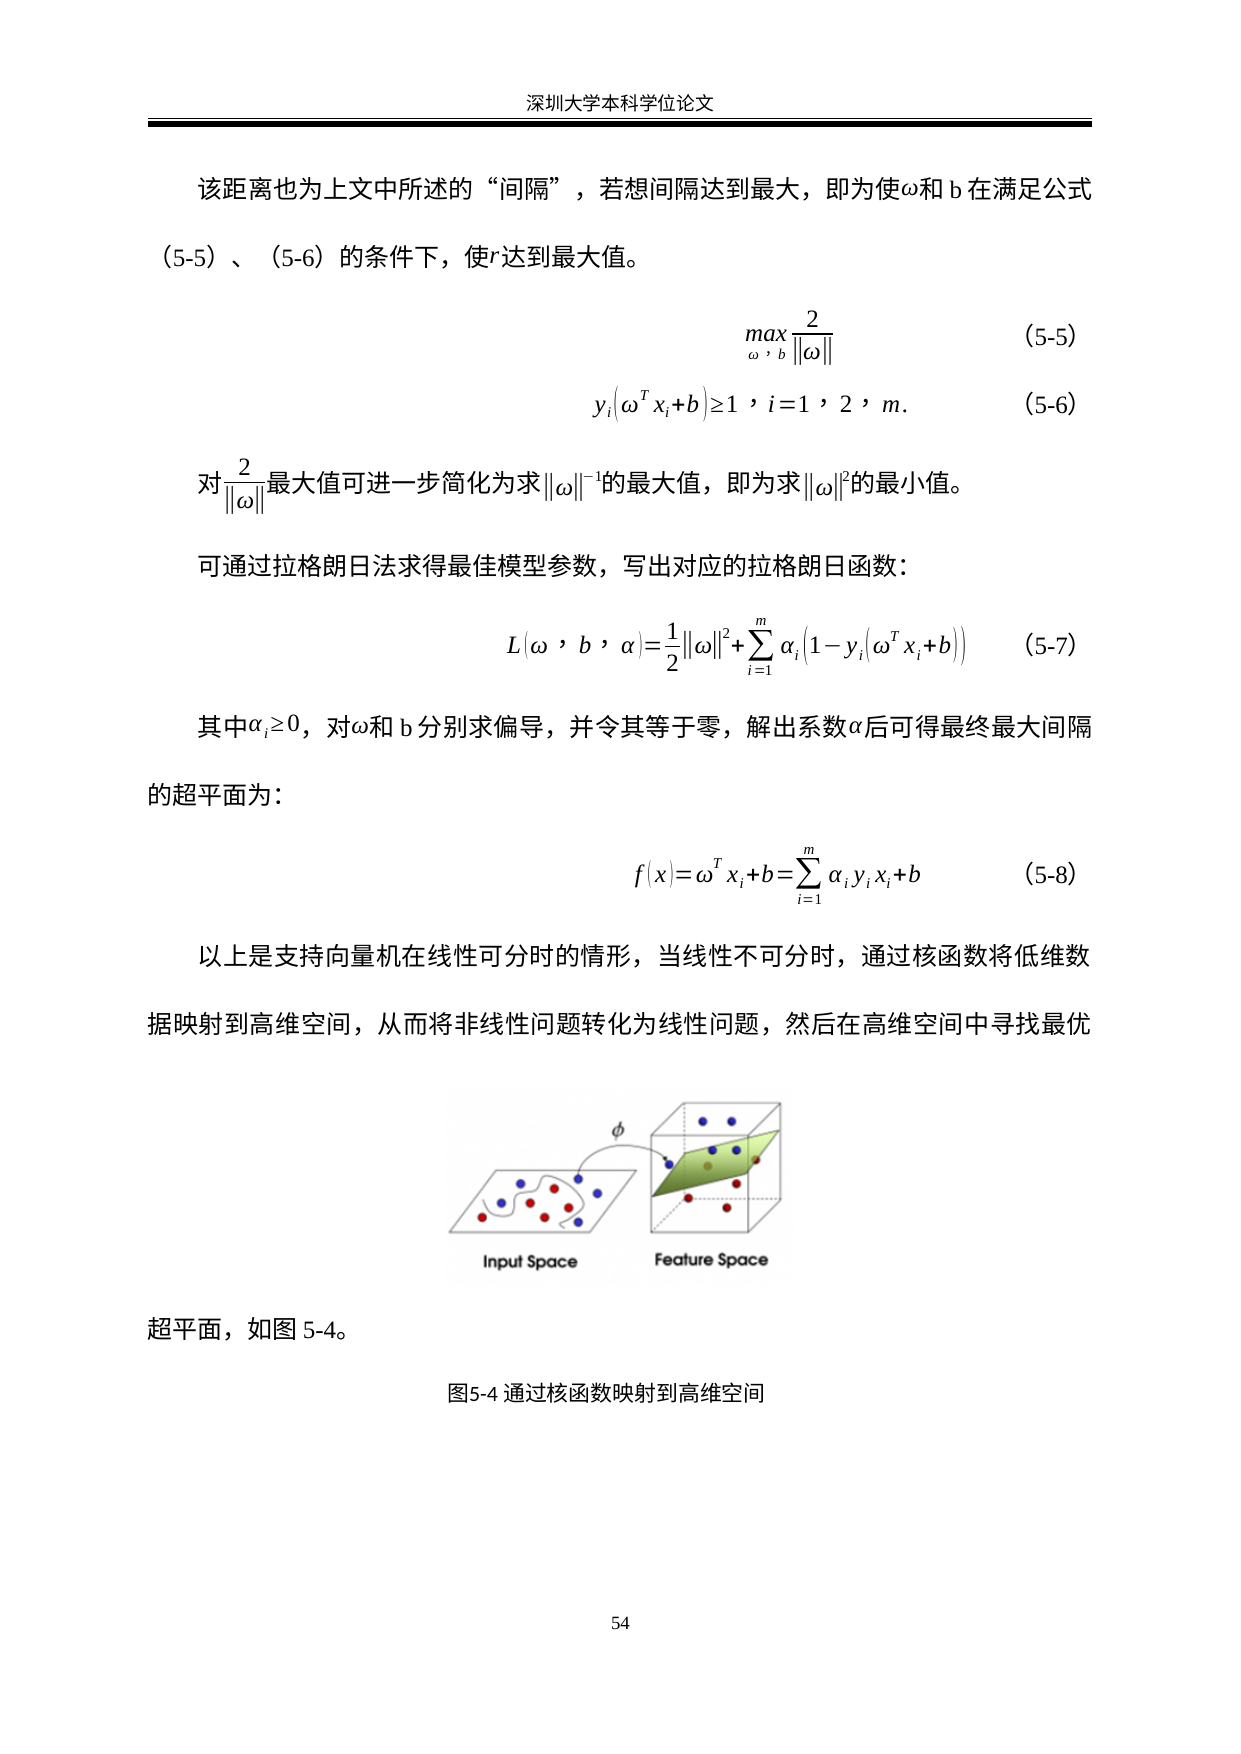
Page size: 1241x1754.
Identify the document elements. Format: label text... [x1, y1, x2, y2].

picture [445, 1079, 796, 1286]
text （5-6） [148, 370, 1092, 438]
text （5-7） [148, 611, 1092, 679]
subtitle 通过核函数映射到高维空间 [148, 1374, 1092, 1408]
text 该距离也为上文中所述的“间隔”，若想间隔达到最大，即为使和b在满足公式（5-5）、（5-6）的条件下，使达到最大值。 [148, 154, 1092, 290]
text 可通过拉格朗日法求得最佳模型参数，写出对应的拉格朗日函数： [148, 531, 1092, 599]
text 其中，对和b分别求偏导，并令其等于零，解出系数后可得最终最大间隔的超平面为： [148, 692, 1092, 828]
text 以上是支持向量机在线性可分时的情形，当线性不可分时，通过核函数将低维数据映射到高维空间，从而将非线性问题转化为线性问题，然后在高维空间中寻找最优超平面，如图5-4。 [148, 921, 1092, 1362]
text （5-8） [148, 840, 1092, 908]
text 对最大值可进一步简化为求的最大值，即为求的最小值。 [148, 451, 1092, 518]
text （5-5） [148, 302, 1092, 370]
